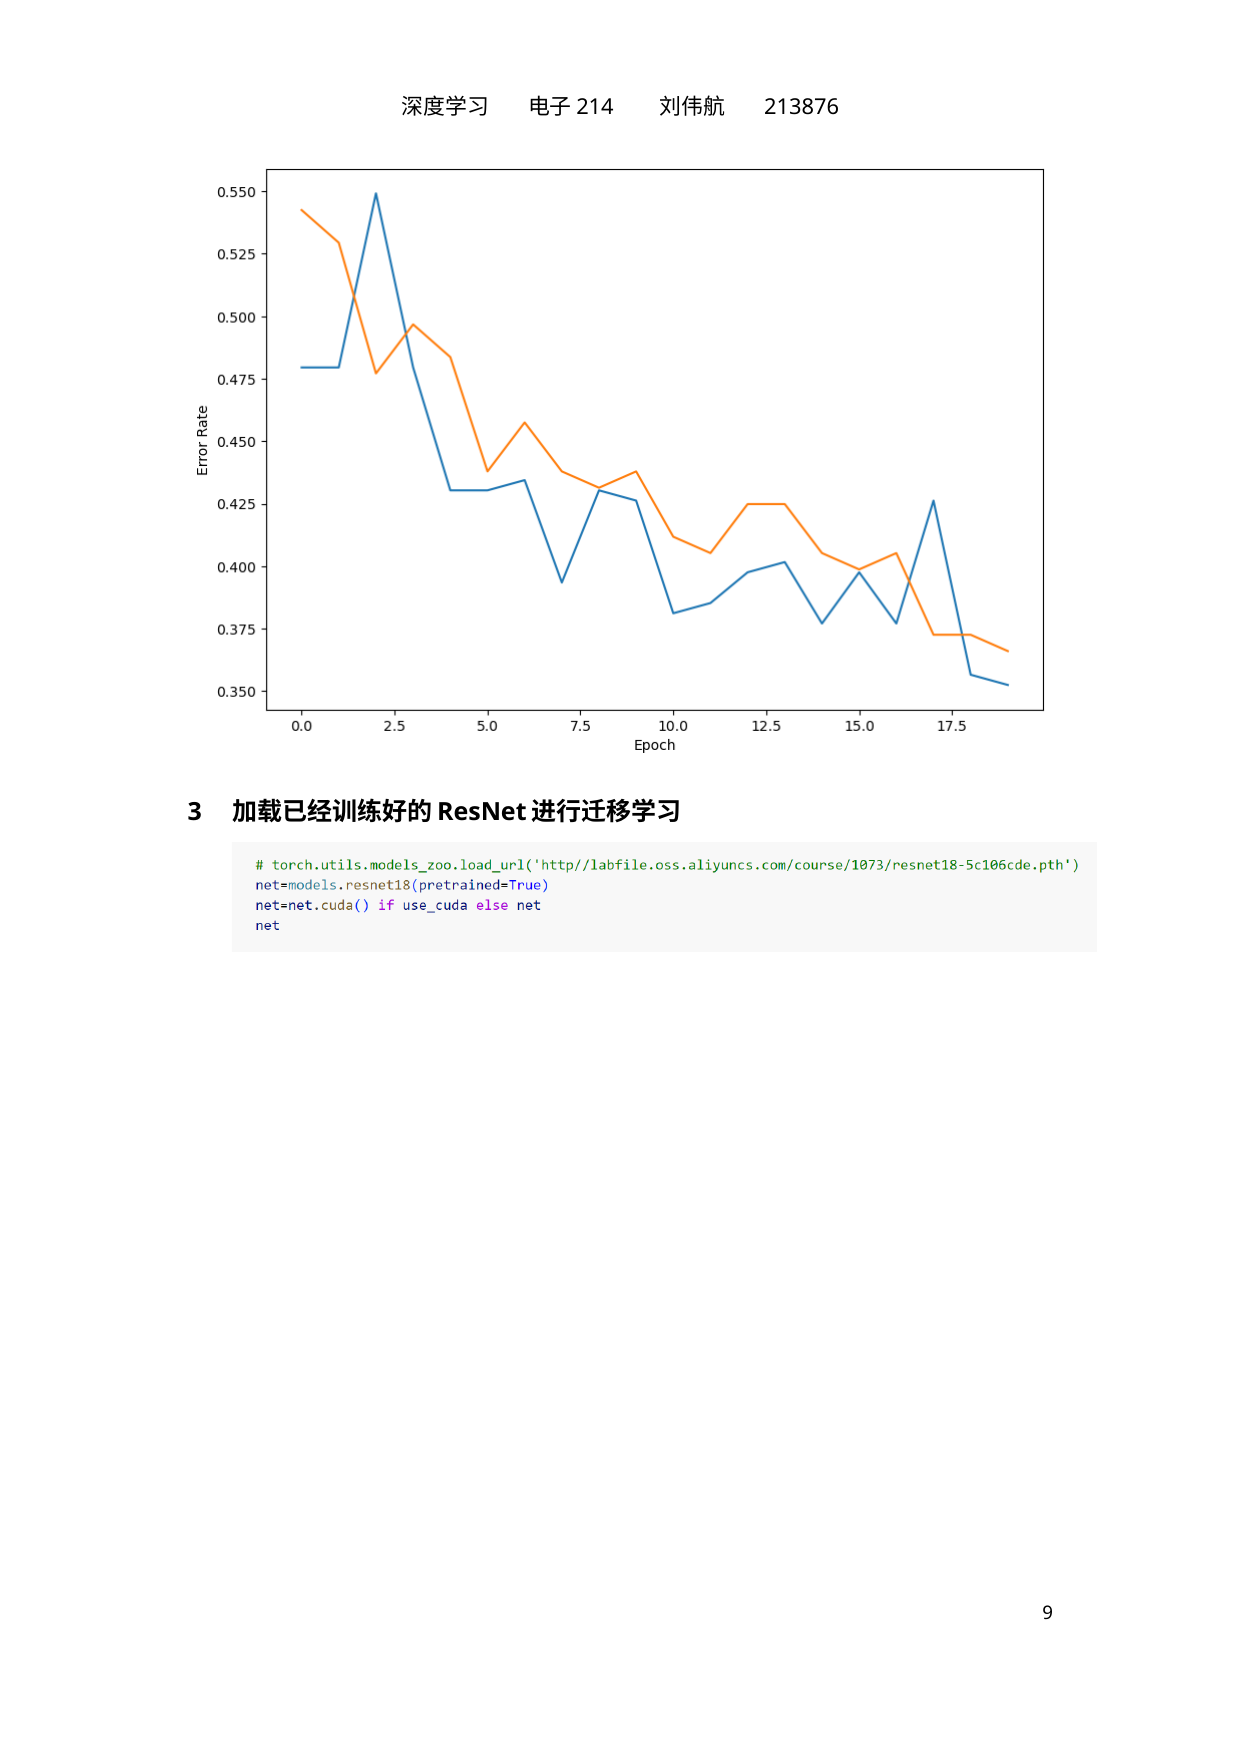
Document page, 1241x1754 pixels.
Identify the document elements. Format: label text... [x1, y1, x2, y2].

list 加载已经训练好的ResNet进行迁移学习 [187, 777, 1053, 842]
picture [187, 159, 1053, 763]
picture [231, 842, 1097, 952]
